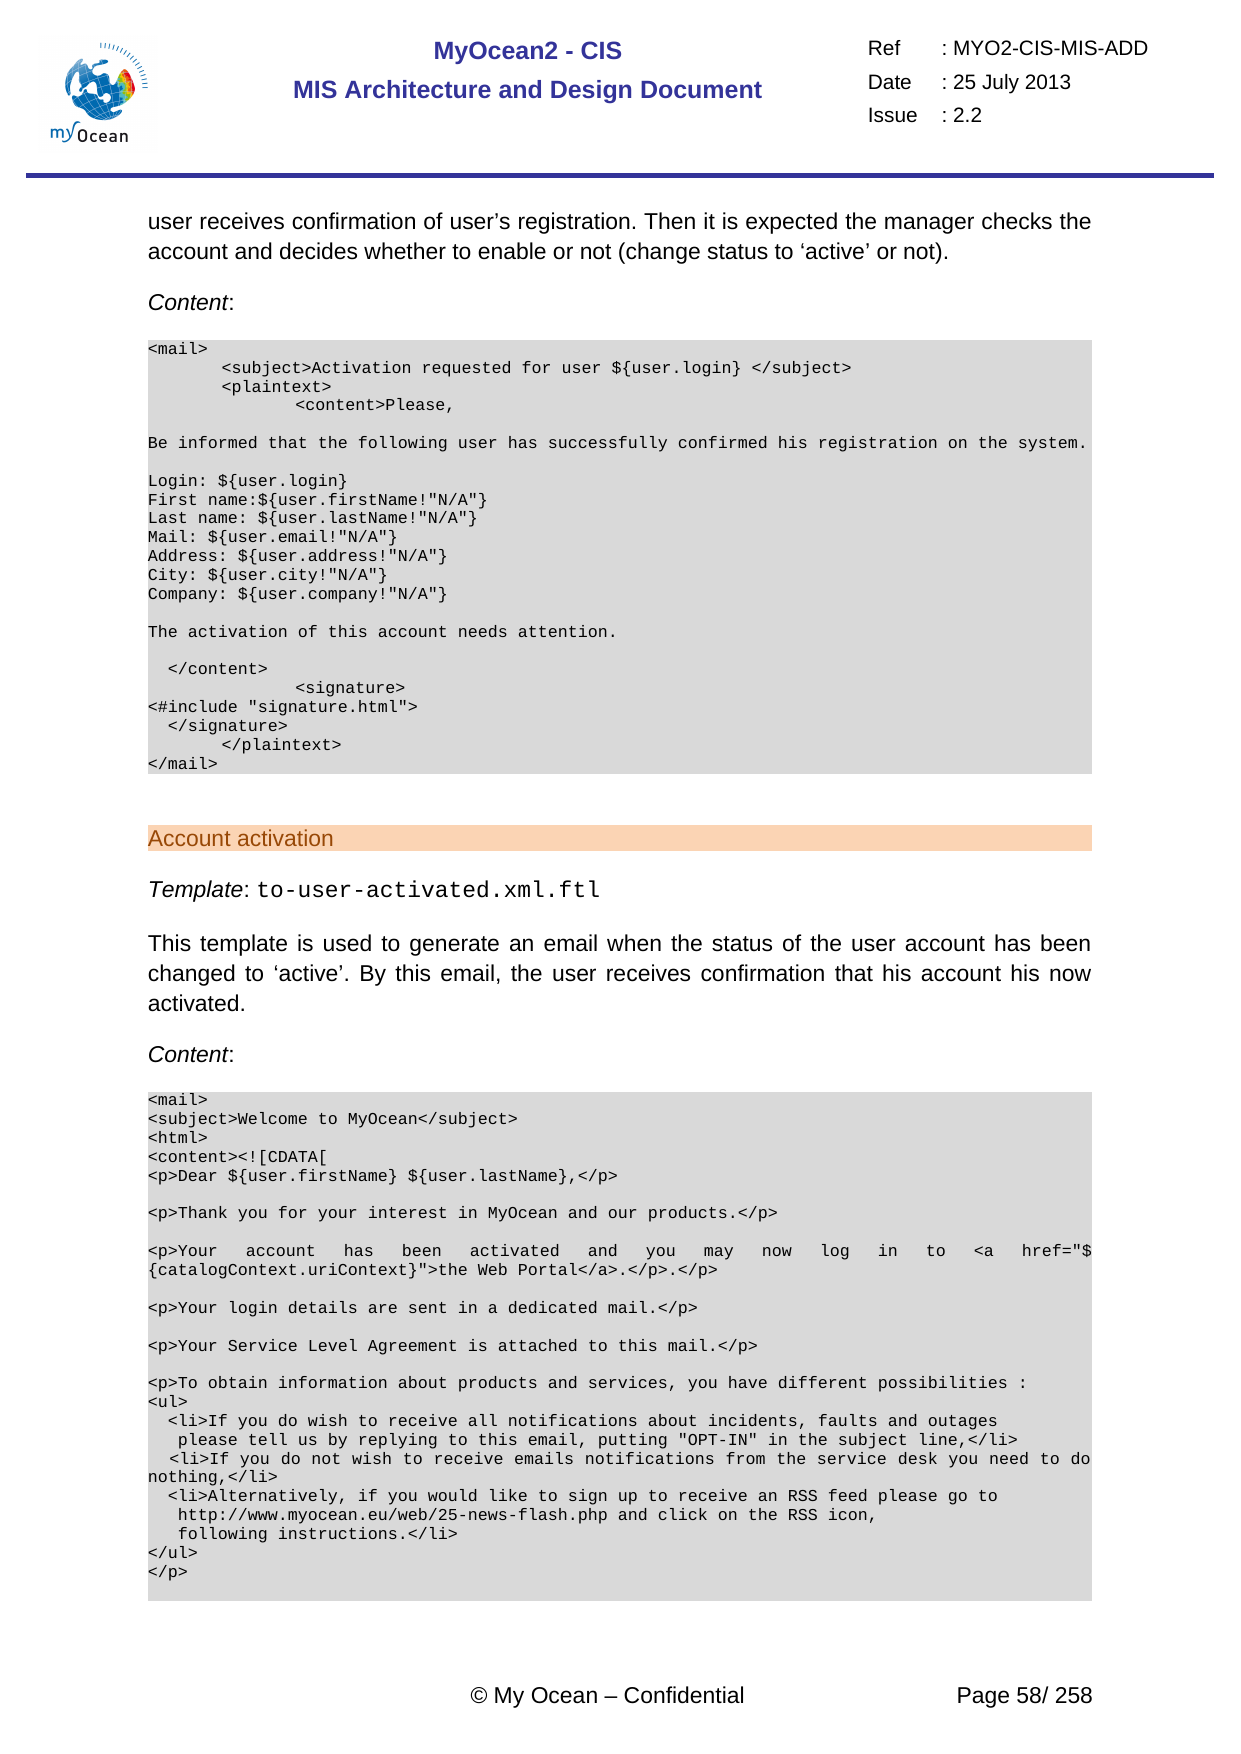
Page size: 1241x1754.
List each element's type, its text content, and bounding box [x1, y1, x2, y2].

text following instructions.</li> [148, 1526, 1092, 1544]
text </p> [148, 1563, 1092, 1582]
text Content: [148, 289, 1092, 316]
text <signature> [148, 680, 1092, 699]
text please tell us by replying to this email, putting "OPT-IN" in the subject line,</li> [148, 1431, 1092, 1450]
text <li>If you do wish to receive all notifications about incidents, faults and outages [148, 1412, 1092, 1431]
text <ul> [148, 1394, 1092, 1412]
text Login: ${user.login} [148, 472, 1092, 491]
text </plaintext> [148, 736, 1092, 755]
text <li>Alternatively, if you would like to sign up to receive an RSS feed please go to [148, 1488, 1092, 1507]
text <p>Your account has been activated and you may now log in to <a href="${catalogContext.uriContext}">the Web Portal</a>.</p>.</p> [148, 1243, 1092, 1281]
text <plaintext> [148, 378, 1092, 397]
text Content: [148, 1041, 1092, 1067]
text <subject>Activation requested for user ${user.login} </subject> [148, 359, 1092, 378]
text http://www.myocean.eu/web/25-news-flash.php and click on the RSS icon, [148, 1507, 1092, 1526]
text <#include "signature.html"> [148, 699, 1092, 717]
text <mail> [148, 340, 1092, 359]
text Company: ${user.company!"N/A"} [148, 586, 1092, 604]
text </signature> [148, 717, 1092, 736]
text <p>To obtain information about products and services, you have different possibilities : [148, 1375, 1092, 1394]
text Template: to-user-activated.xml.ftl [148, 876, 1092, 904]
text The activation of this account needs attention. [148, 623, 1092, 642]
text Last name: ${user.lastName!"N/A"} [148, 510, 1092, 529]
text </mail> [148, 755, 1092, 774]
text <p>Dear ${user.firstName} ${user.lastName},</p> [148, 1167, 1092, 1186]
text </content> [148, 661, 1092, 680]
text First name:${user.firstName!"N/A"} [148, 491, 1092, 510]
text <p>Your Service Level Agreement is attached to this mail.</p> [148, 1337, 1092, 1356]
text <subject>Welcome to MyOcean</subject> [148, 1111, 1092, 1130]
text <content><![CDATA[ [148, 1148, 1092, 1167]
text <p>Thank you for your interest in MyOcean and our products.</p> [148, 1205, 1092, 1224]
text Be informed that the following user has successfully confirmed his registration on the system. [148, 435, 1092, 453]
text </ul> [148, 1544, 1092, 1563]
text <li>If you do not wish to receive emails notifications from the service desk you need to do nothing,</li> [148, 1450, 1092, 1488]
text <html> [148, 1130, 1092, 1148]
text Address: ${user.address!"N/A"} [148, 548, 1092, 567]
text Account activation [148, 825, 1092, 851]
text <content>Please, [148, 397, 1092, 416]
text <p>Your login details are sent in a dedicated mail.</p> [148, 1299, 1092, 1318]
text This template is used to generate an email when the status of the user account has been changed to ‘active’. By this email, the user receives confirmation that his account his now activated. [148, 929, 1092, 1016]
text City: ${user.city!"N/A"} [148, 567, 1092, 586]
picture [37, 35, 158, 153]
text Mail: ${user.email!"N/A"} [148, 529, 1092, 548]
text <mail> [148, 1092, 1092, 1111]
